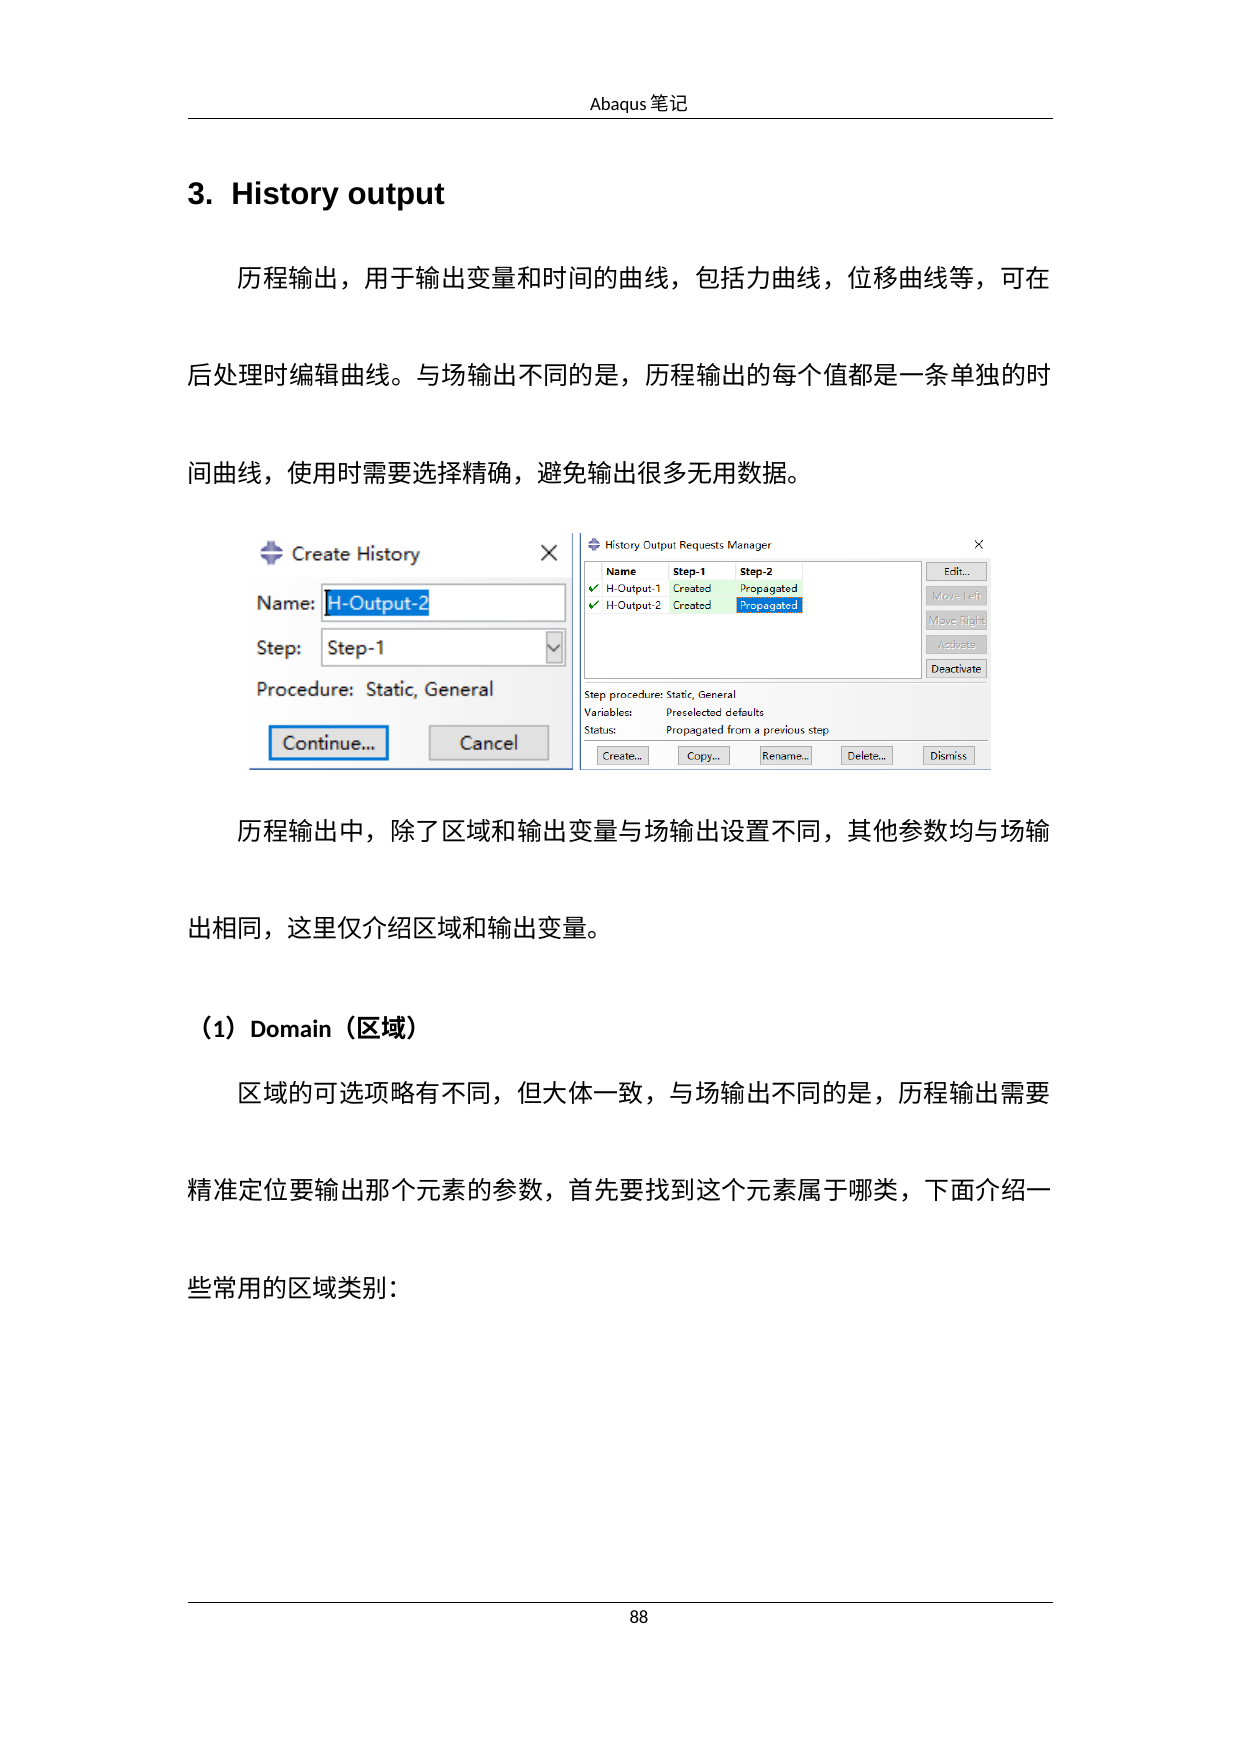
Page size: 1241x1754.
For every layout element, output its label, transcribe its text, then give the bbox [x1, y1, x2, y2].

text 历程输出中，除了区域和输出变量与场输出设置不同，其他参数均与场输出相同，这里仅介绍区域和输出变量。 [187, 797, 1053, 959]
picture [578, 533, 991, 770]
text 历程输出，用于输出变量和时间的曲线，包括力曲线，位移曲线等，可在后处理时编辑曲线。与场输出不同的是，历程输出的每个值都是一条单独的时间曲线，使用时需要选择精确，避免输出很多无用数据。 [187, 244, 1053, 504]
picture [249, 533, 573, 770]
subtitle History output [187, 161, 1053, 226]
subtitle Domain（区域） [187, 994, 1053, 1059]
text 区域的可选项略有不同，但大体一致，与场输出不同的是，历程输出需要精准定位要输出那个元素的参数，首先要找到这个元素属于哪类，下面介绍一些常用的区域类别： [187, 1059, 1053, 1319]
